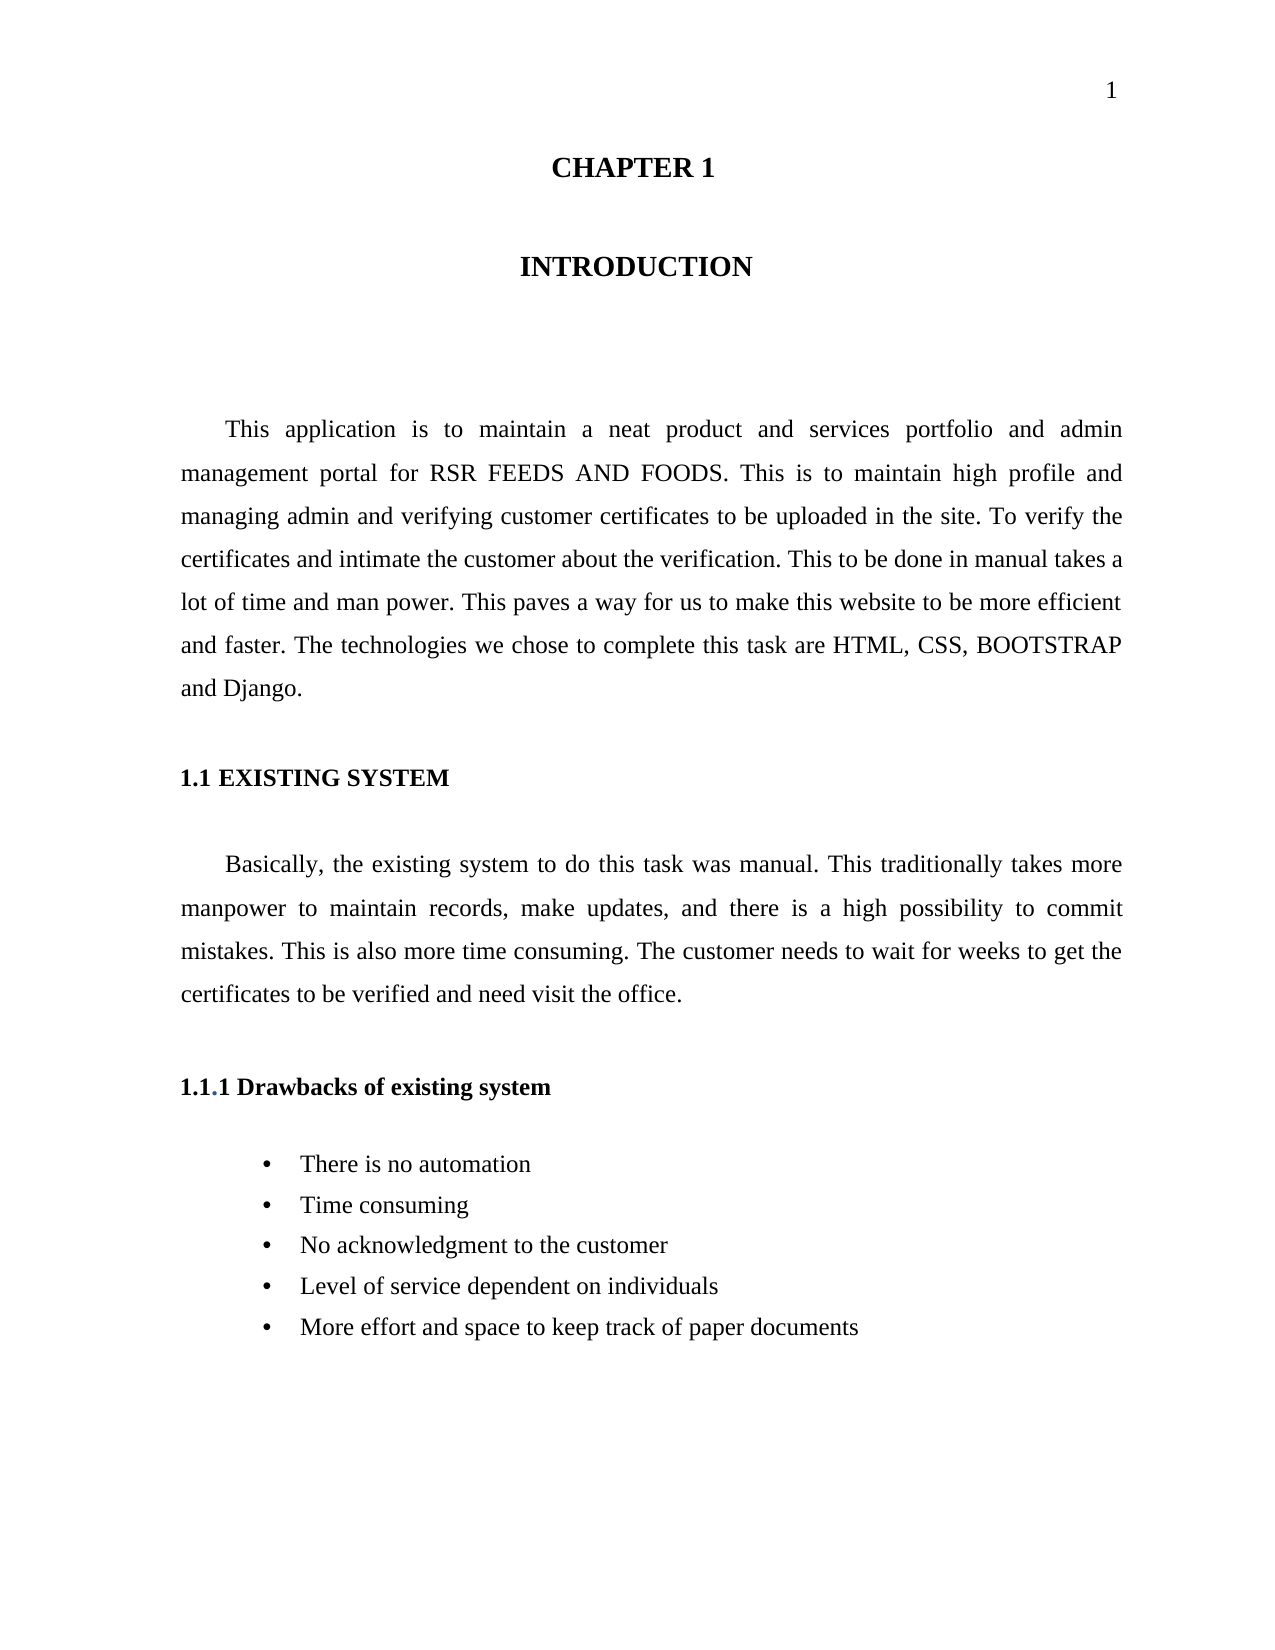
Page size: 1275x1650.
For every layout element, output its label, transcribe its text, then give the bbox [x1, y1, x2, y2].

list No acknowledgment to the customer [262, 1230, 1124, 1259]
list There is no automation [262, 1149, 1124, 1178]
text Basically, the existing system to do this task was manual. This traditionally takes more manpower to maintain records, make updates, and there is a high possibility to commit mistakes. This is also more time consuming. The customer needs to wait for weeks to get the certificates to be verified and need visit the office. [179, 849, 1124, 1008]
subtitle 1.1.1 Drawbacks of existing system [179, 1069, 1125, 1103]
subtitle EXISTING SYSTEM [179, 763, 1125, 792]
text CHAPTER 1 [150, 150, 1077, 183]
text This application is to maintain a neat product and services portfolio and admin management portal for RSR FEEDS AND FOODS. This is to maintain high profile and managing admin and verifying customer certificates to be uploaded in the site. To verify the certificates and intimate the customer about the verification. This to be done in manual takes a lot of time and man power. This paves a way for us to make this website to be more efficient and faster. The technologies we chose to complete this task are HTML, CSS, BOOTSTRAP and Django. [179, 414, 1124, 702]
list More effort and space to keep track of paper documents [262, 1311, 1124, 1340]
subtitle INTRODUCTION [195, 249, 1077, 282]
list Level of service dependent on individuals [262, 1271, 1124, 1300]
list Time consuming [262, 1189, 1124, 1218]
